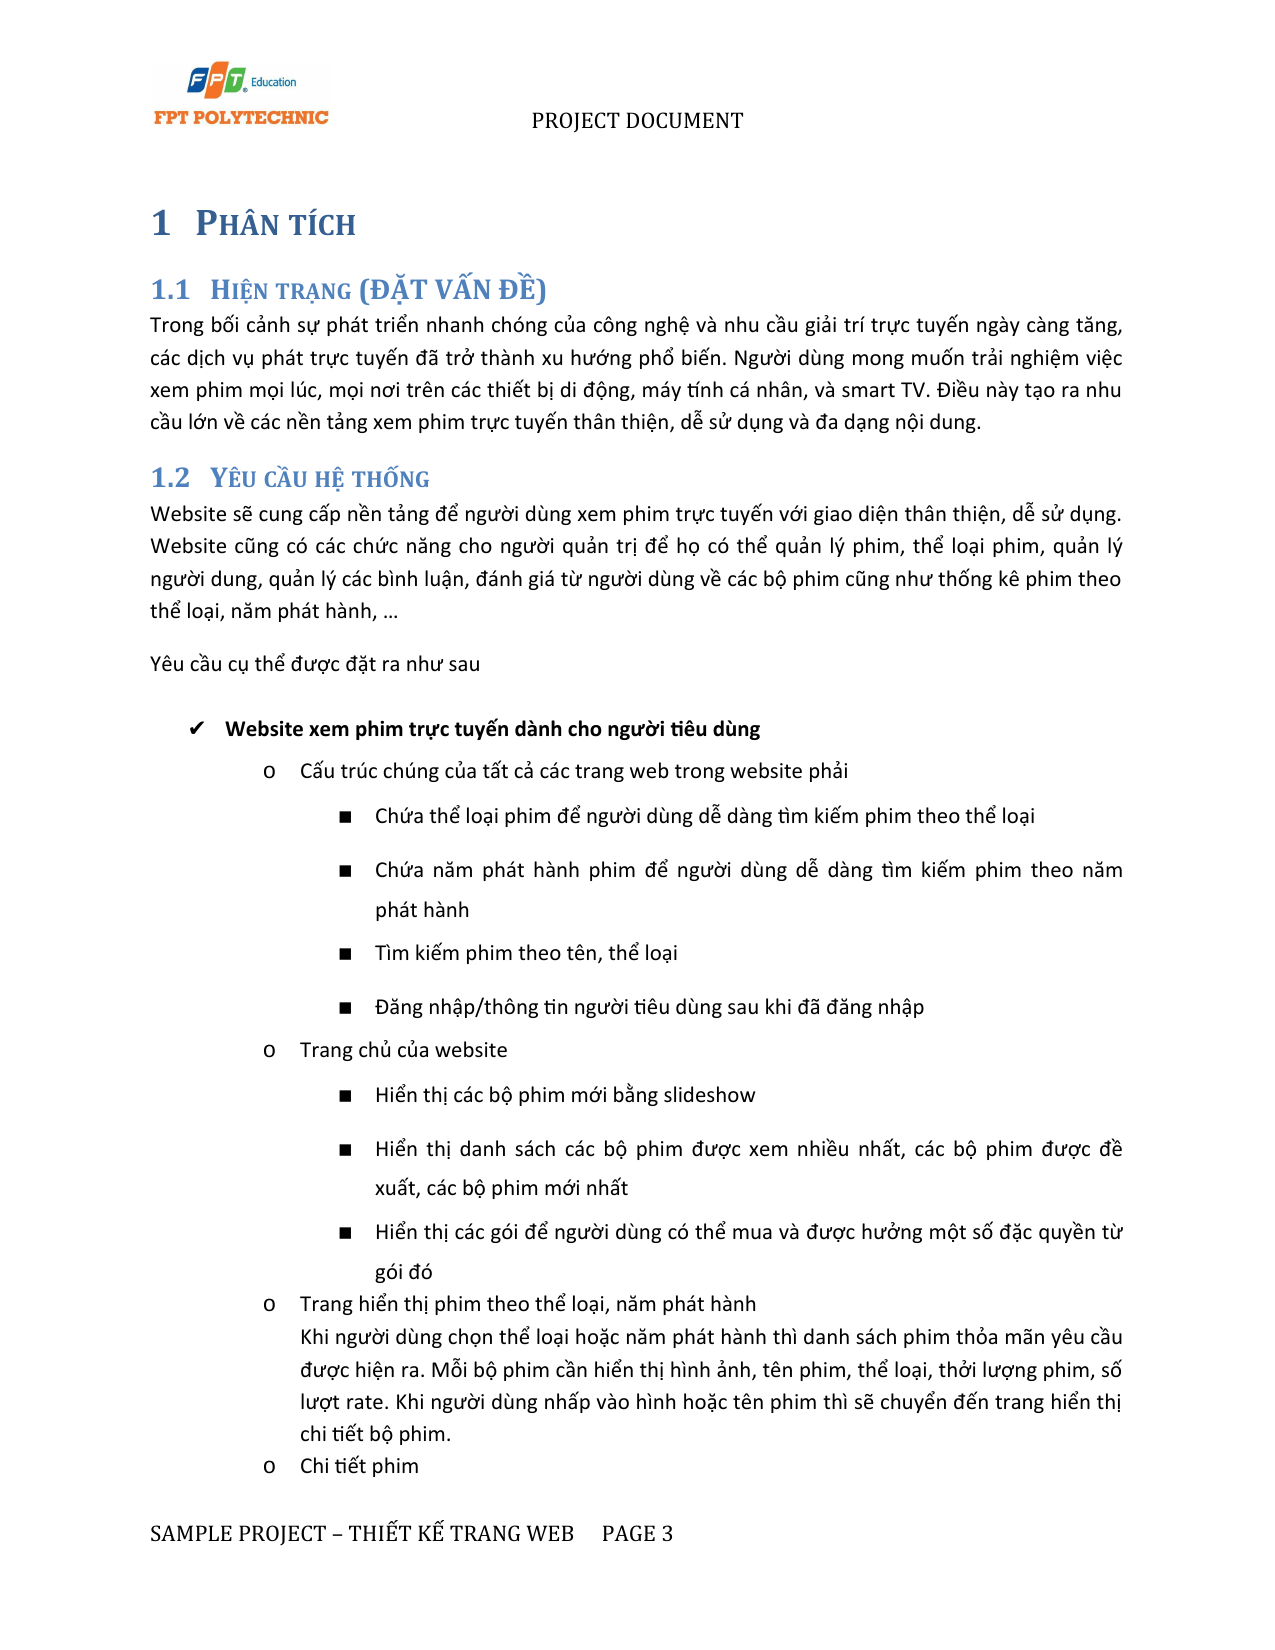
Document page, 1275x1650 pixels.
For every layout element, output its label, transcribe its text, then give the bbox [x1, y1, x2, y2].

text Trong bối cảnh sự phát triển nhanh chóng của công nghệ và nhu cầu giải trí trực tuyến ngày càng tăng, các dịch vụ phát trực tuyến đã trở thành xu hướng phổ biến. Người dùng mong muốn trải nghiệm việc xem phim mọi lúc, mọi nơi trên các thiết bị di động, máy tính cá nhân, và smart TV. Điều này tạo ra nhu cầu lớn về các nền tảng xem phim trực tuyến thân thiện, dễ sử dụng và đa dạng nội dung. [150, 311, 1125, 435]
subtitle Phân tích [150, 200, 1125, 244]
text Yêu cầu cụ thể được đặt ra như sau [150, 649, 1125, 677]
list Hiển thị các gói để người dùng có thể mua và được hưởng một số đặc quyền từ gói đó [337, 1206, 1125, 1285]
subtitle Yêu cầu hệ thống [150, 460, 1125, 494]
list Chứa thể loại phim để người dùng dễ dàng tìm kiếm phim theo thể loại [337, 789, 1125, 837]
list Đăng nhập/thông tin người tiêu dùng sau khi đã đăng nhập [337, 981, 1125, 1028]
picture [150, 59, 331, 129]
list Chứa năm phát hành phim để người dùng dễ dàng tìm kiếm phim theo năm phát hành [337, 843, 1125, 923]
text Website sẽ cung cấp nền tảng để người dùng xem phim trực tuyến với giao diện thân thiện, dễ sử dụng. Website cũng có các chức năng cho người quản trị để họ có thể quản lý phim, thể loại phim, quản lý người dung, quản lý các bình luận, đánh giá từ người dùng về các bộ phim cũng như thống kê phim theo thể loại, năm phát hành, … [150, 499, 1125, 624]
list Trang chủ của website [262, 1035, 1125, 1064]
list Tìm kiếm phim theo tên, thể loại [337, 927, 1125, 974]
list Hiển thị các bộ phim mới bằng slideshow [337, 1068, 1125, 1115]
list Hiển thị danh sách các bộ phim được xem nhiều nhất, các bộ phim được đề xuất, các bộ phim mới nhất [337, 1122, 1125, 1201]
text Khi người dùng chọn thể loại hoặc năm phát hành thì danh sách phim thỏa mãn yêu cầu được hiện ra. Mỗi bộ phim cần hiển thị hình ảnh, tên phim, thể loại, thởi lượng phim, số lượt rate. Khi người dùng nhấp vào hình hoặc tên phim thì sẽ chuyển đến trang hiển thị chi tiết bộ phim. [300, 1322, 1125, 1447]
subtitle Hiện trạng (ĐẶT VẤN ĐỀ) [150, 271, 1125, 306]
list Website xem phim trực tuyến dành cho người tiêu dùng [187, 702, 1125, 749]
list Trang hiển thị phim theo thể loại, năm phát hành [262, 1289, 1125, 1318]
list Cấu trúc chúng của tất cả các trang web trong website phải [262, 756, 1125, 785]
list Chi tiết phim [262, 1451, 1125, 1480]
